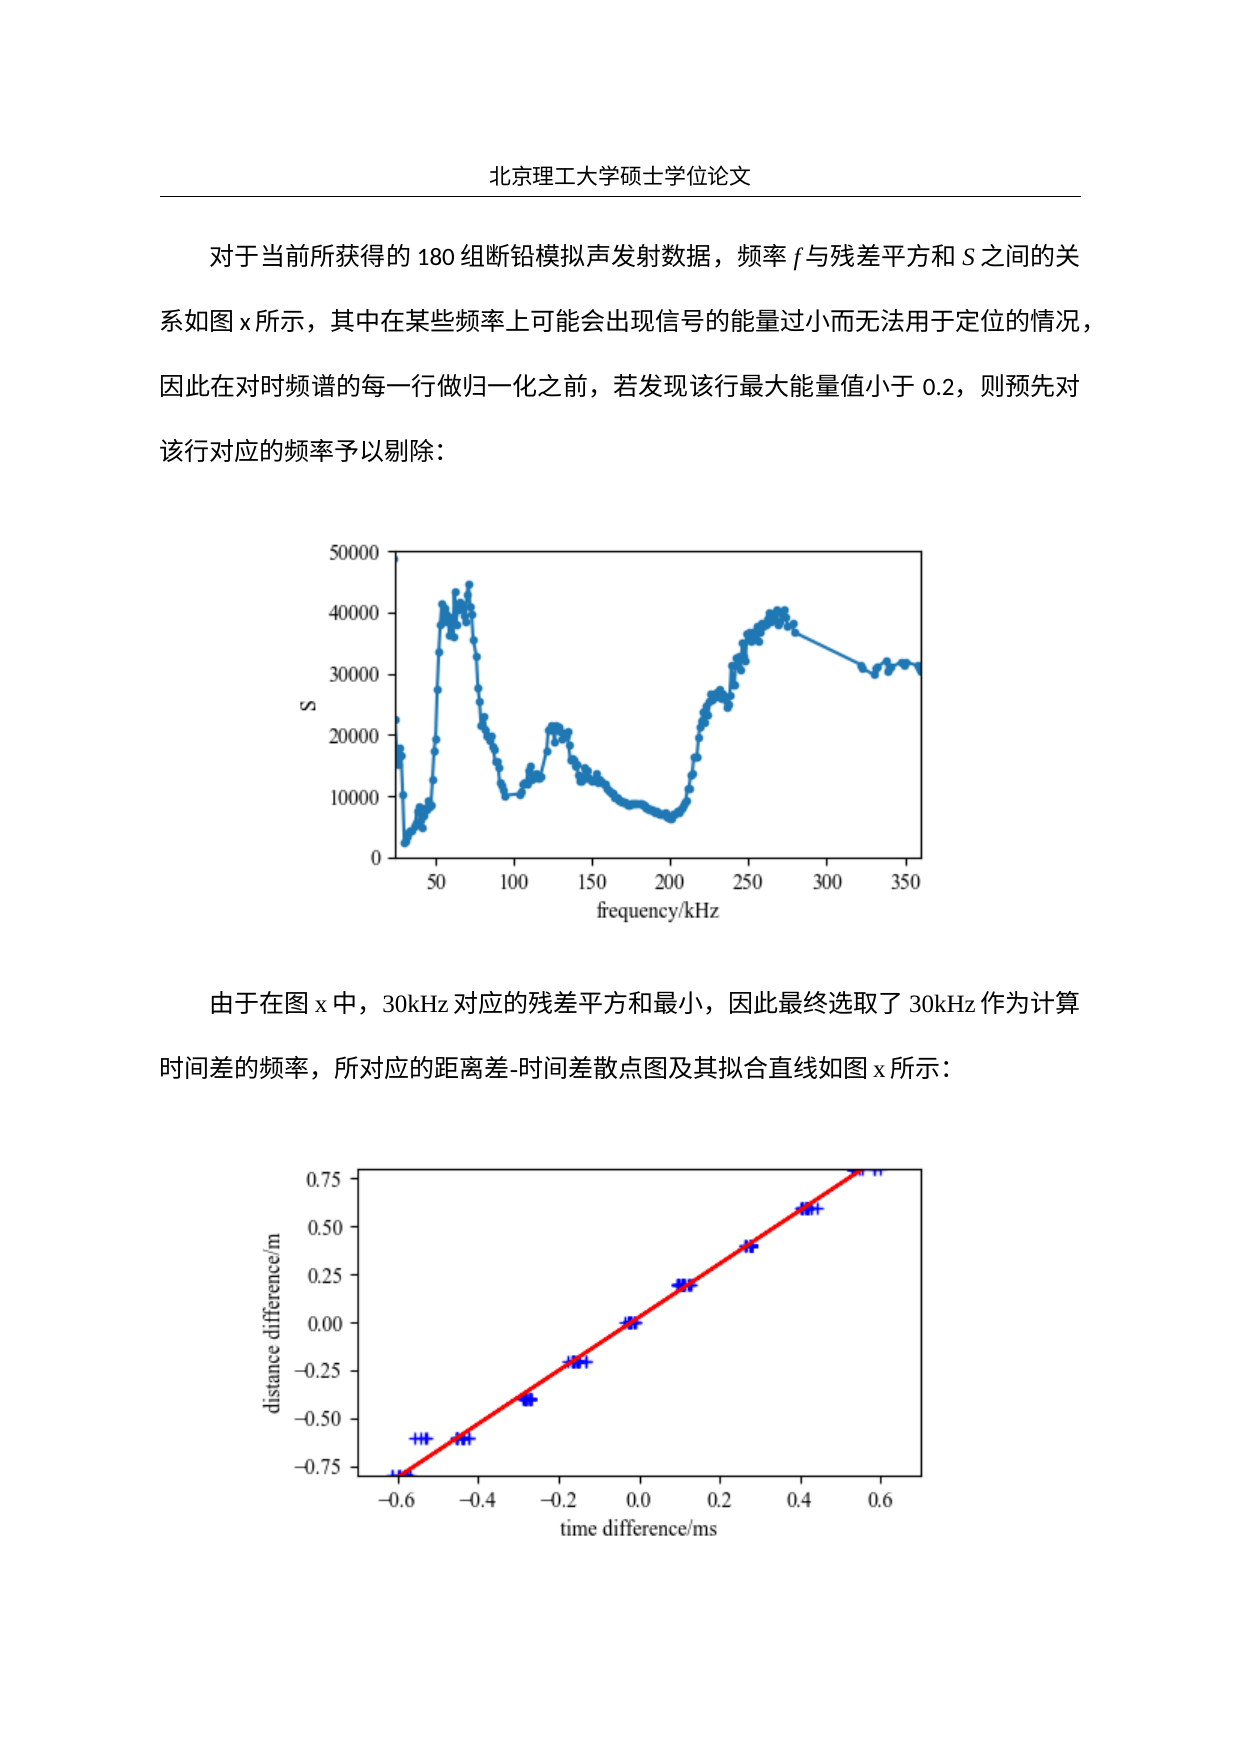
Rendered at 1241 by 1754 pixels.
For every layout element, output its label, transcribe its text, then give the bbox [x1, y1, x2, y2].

picture [245, 498, 995, 948]
picture [245, 1115, 995, 1566]
list 由于在图x中，30kHz对应的残差平方和最小，因此最终选取了30kHz作为计算时间差的频率，所对应的距离差-时间差散点图及其拟合直线如图x所示： [159, 969, 1081, 1099]
list 对于当前所获得的180组断铅模拟声发射数据，频率f与残差平方和S之间的关系如图x所示，其中在某些频率上可能会出现信号的能量过小而无法用于定位的情况，因此在对时频谱的每一行做归一化之前，若发现该行最大能量值小于0.2，则预先对该行对应的频率予以剔除： [159, 222, 1081, 482]
